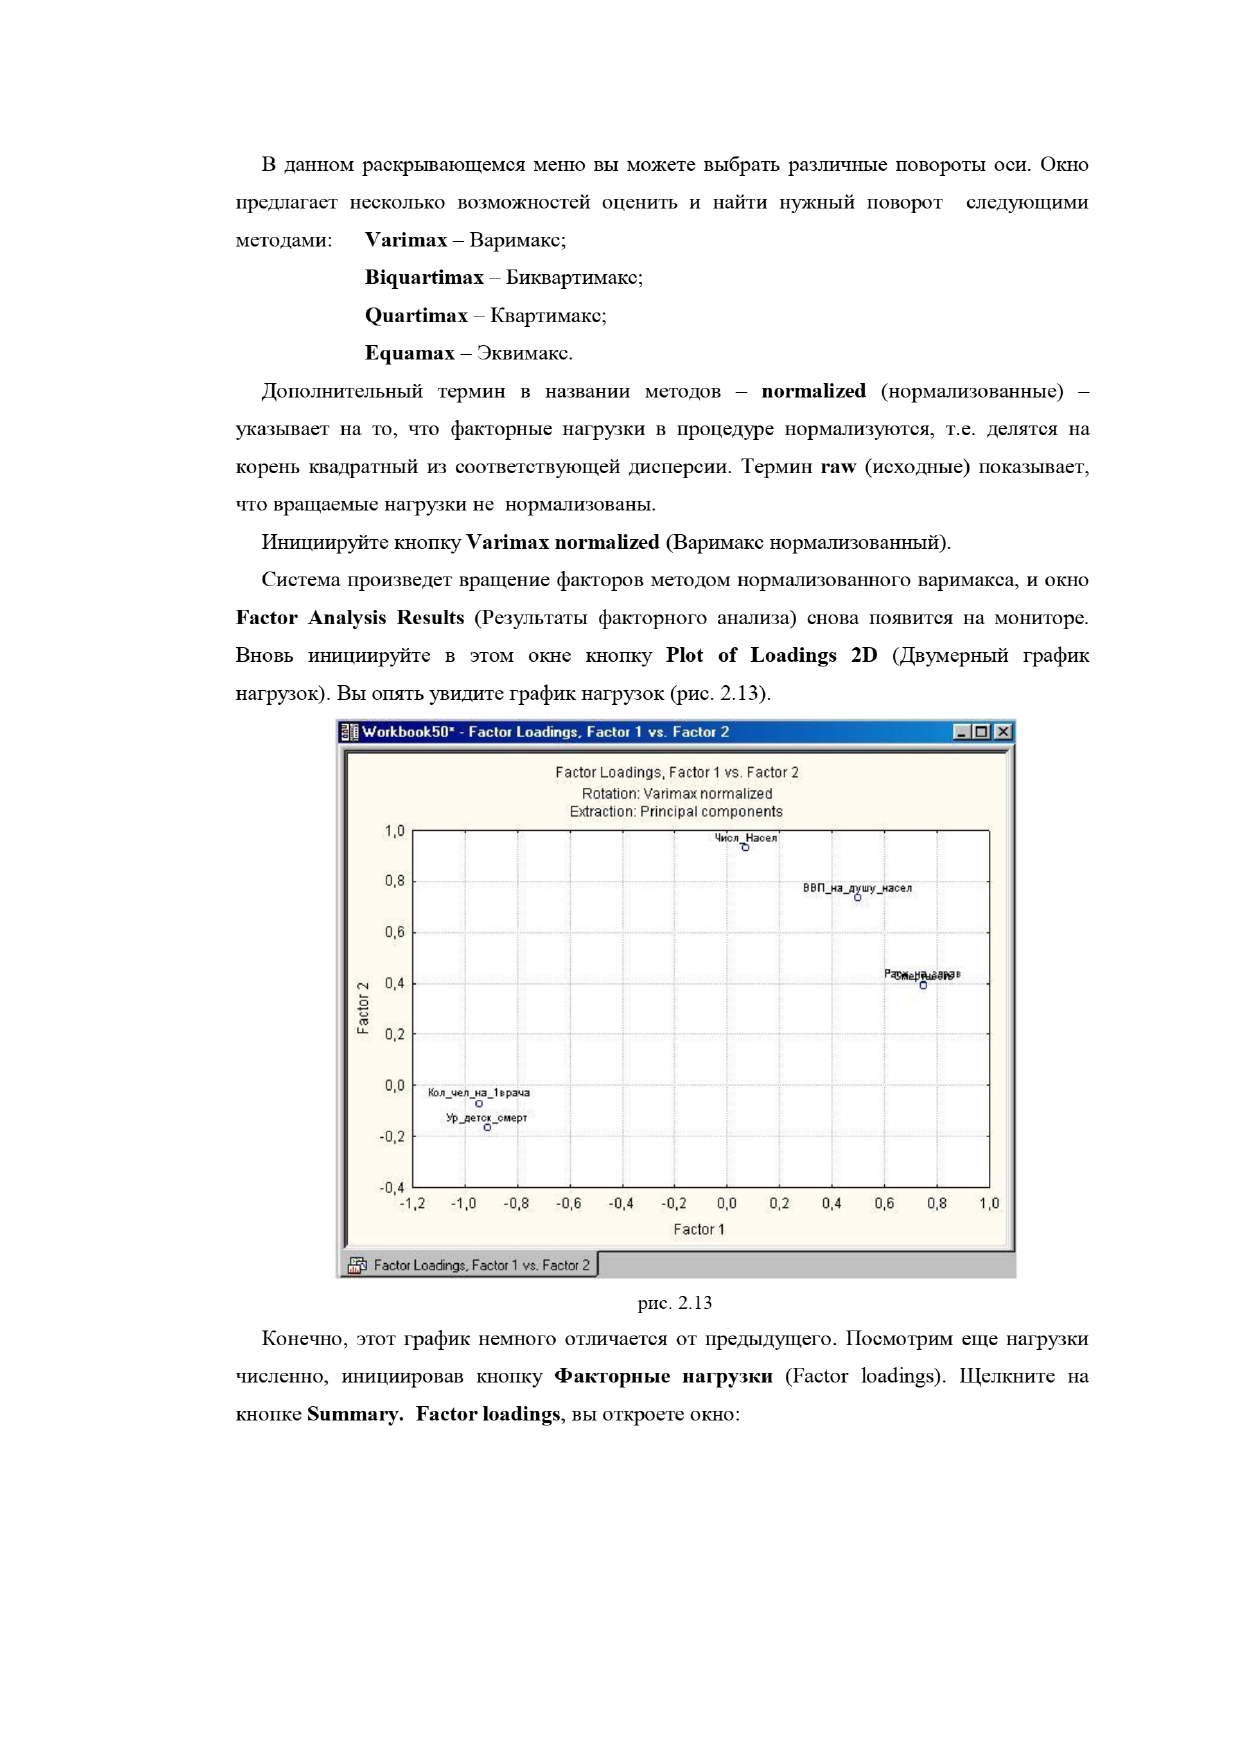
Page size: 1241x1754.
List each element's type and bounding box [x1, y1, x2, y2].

picture [177, 118, 1152, 1457]
